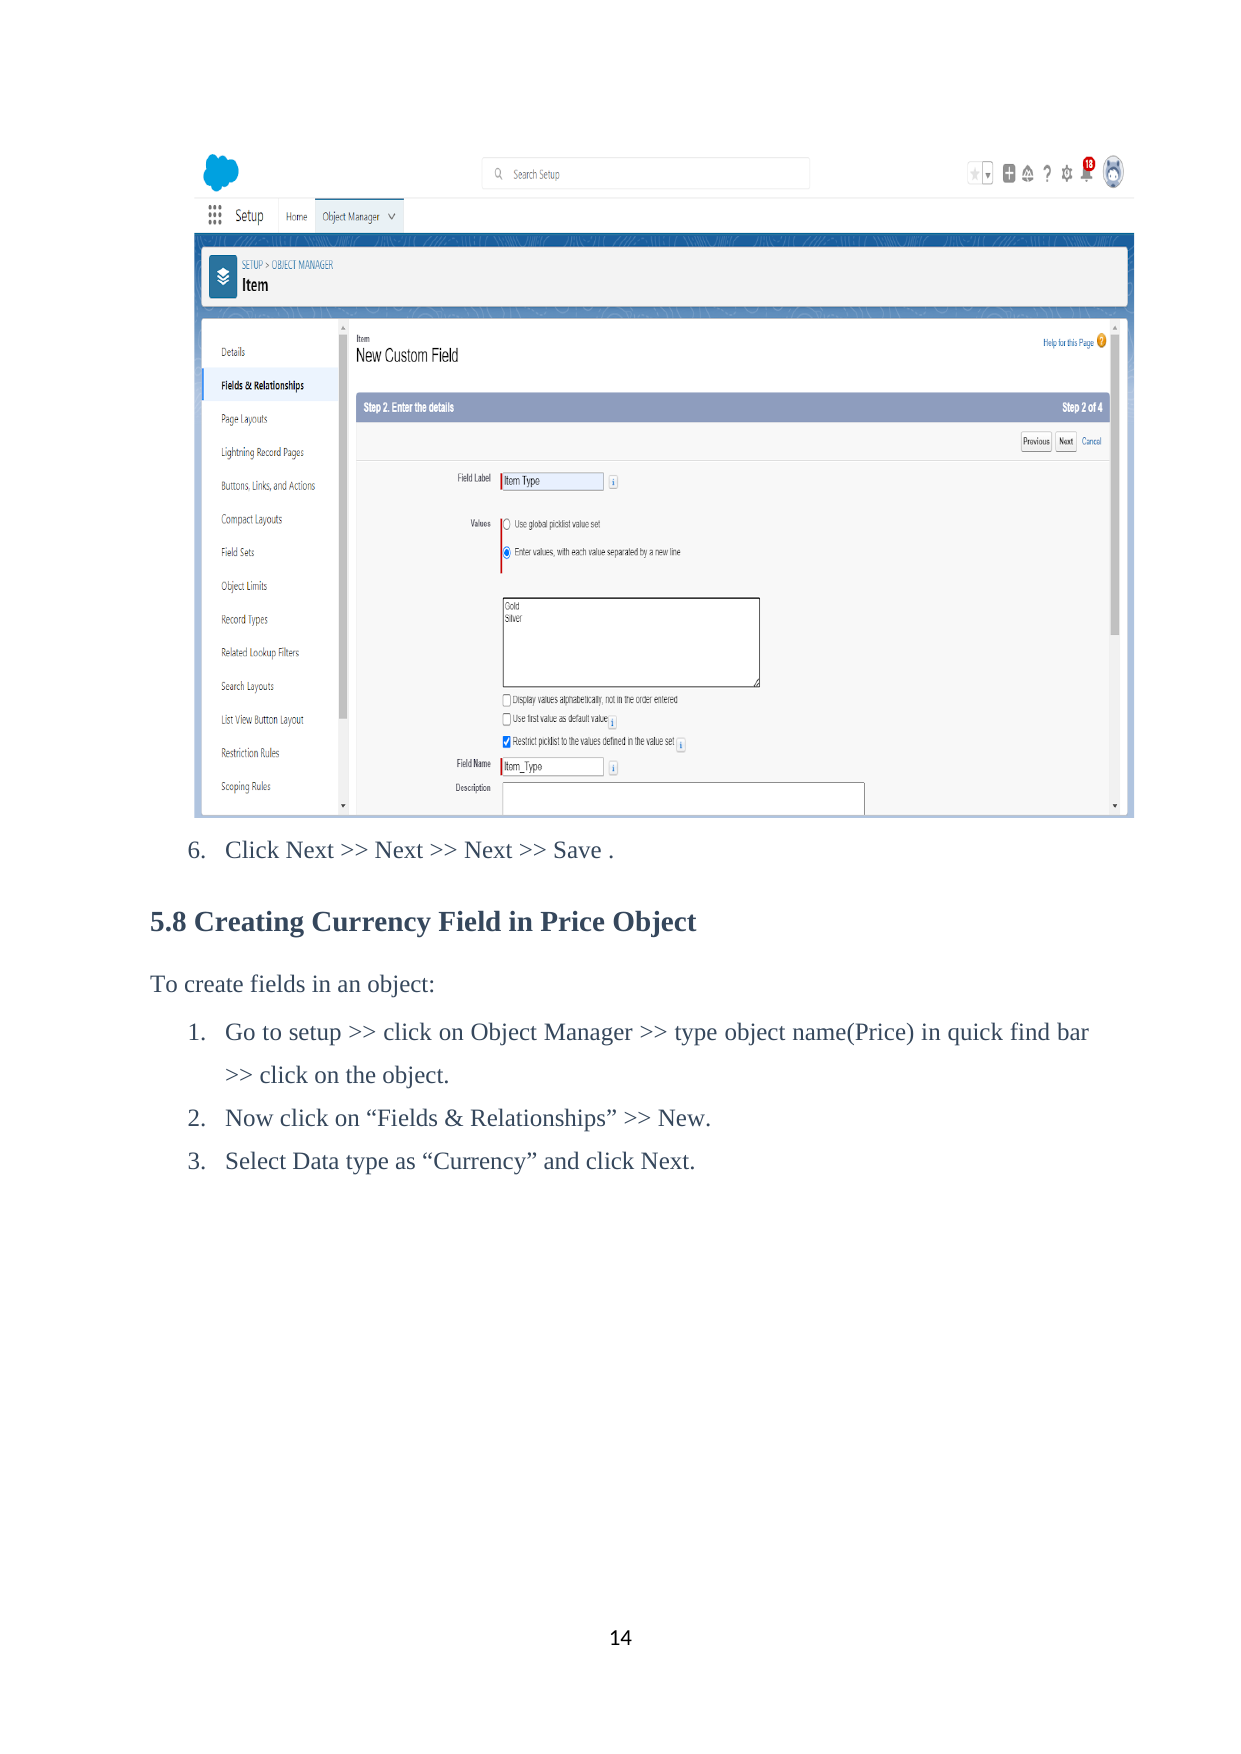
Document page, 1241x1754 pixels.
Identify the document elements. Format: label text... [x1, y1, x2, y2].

picture [194, 150, 1135, 232]
list Now click on “Fields & Relationships” >> New. [187, 1103, 1090, 1132]
picture [194, 235, 1135, 818]
text To create fields in an object: [150, 969, 1090, 998]
subtitle 5.8 Creating Currency Field in Price Object [150, 904, 1090, 937]
list Select Data type as “Currency” and click Next. [187, 1146, 1090, 1175]
list Click Next >> Next >> Next >> Save . [187, 836, 1090, 864]
list Go to setup >> click on Object Manager >> type object name(Price) in quick find bar >> click on the object. [187, 1017, 1090, 1089]
